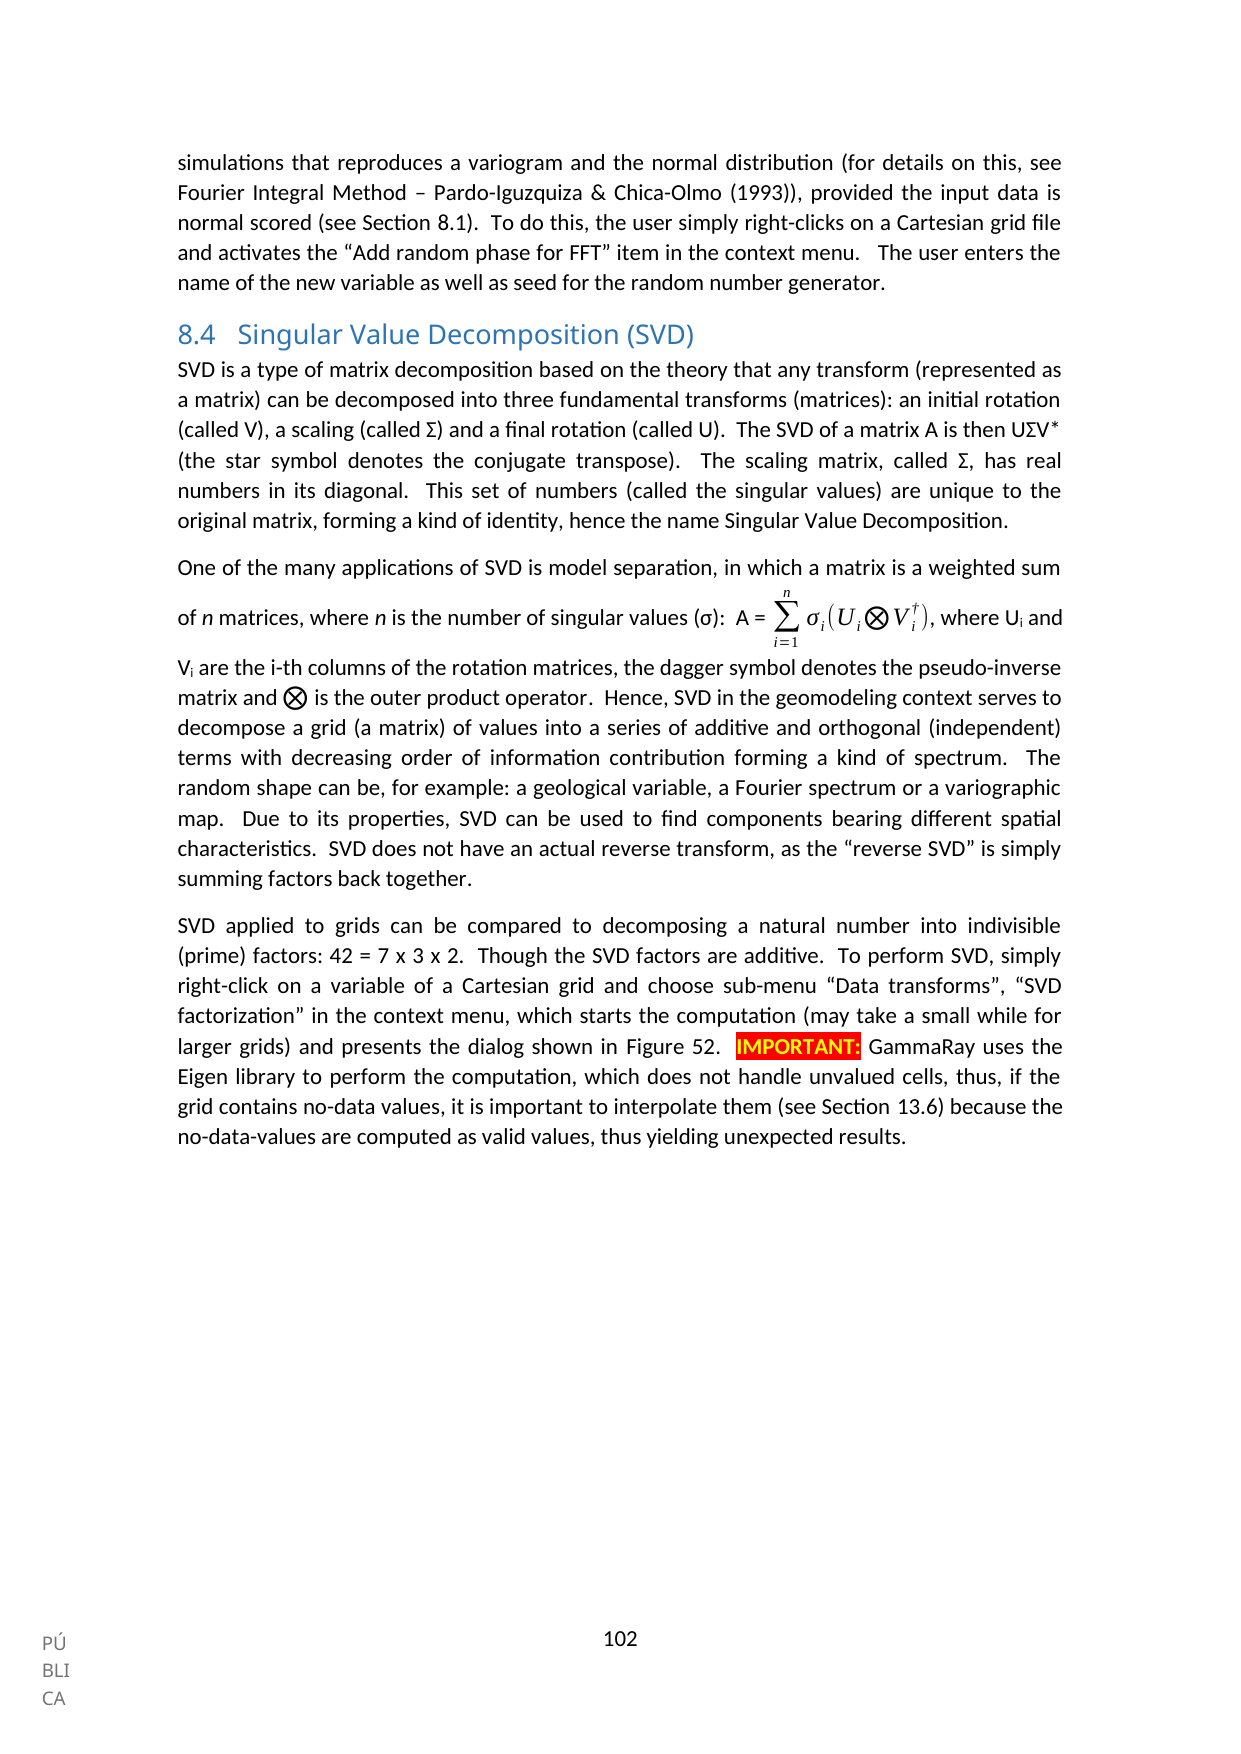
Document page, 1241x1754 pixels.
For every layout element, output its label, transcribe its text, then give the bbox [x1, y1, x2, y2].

text SVD is a type of matrix decomposition based on the theory that any transform (represented as a matrix) can be decomposed into three fundamental transforms (matrices): an initial rotation (called V), a scaling (called Σ) and a final rotation (called U). The SVD of a matrix A is then UΣV* (the star symbol denotes the conjugate transpose). The scaling matrix, called Σ, has real numbers in its diagonal. This set of numbers (called the singular values) are unique to the original matrix, forming a kind of identity, hence the name Singular Value Decomposition. [177, 355, 1063, 534]
text SVD applied to grids can be compared to decomposing a natural number into indivisible (prime) factors: 42 = 7 x 3 x 2. Though the SVD factors are additive. To perform SVD, simply right-click on a variable of a Cartesian grid and choose sub-menu “Data transforms”, “SVD factorization” in the context menu, which starts the computation (may take a small while for larger grids) and presents the dialog shown in Figure 51. IMPORTANT: GammaRay uses the Eigen library to perform the computation, which does not handle unvalued cells, thus, if the grid contains no-data values, it is important to interpolate them (see Section 13.6) because the no-data-values are computed as valid values, thus yielding unexpected results. [177, 911, 1063, 1151]
text One of the many applications of SVD is model separation, in which a matrix is a weighted sum of n matrices, where n is the number of singular values (σ): A = , where Ui and Vi are the i-th columns of the rotation matrices, the dagger symbol denotes the pseudo-inverse matrix and is the outer product operator. Hence, SVD in the geomodeling context serves to decompose a grid (a matrix) of values into a series of additive and orthogonal (independent) terms with decreasing order of information contribution forming a kind of spectrum. The random shape can be, for example: a geological variable, a Fourier spectrum or a variographic map. Due to its properties, SVD can be used to find components bearing different spatial characteristics. SVD does not have an actual reverse transform, as the “reverse SVD” is simply summing factors back together. [177, 553, 1063, 892]
subtitle Singular Value Decomposition (SVD) [177, 315, 1063, 352]
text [177, 148, 1063, 296]
